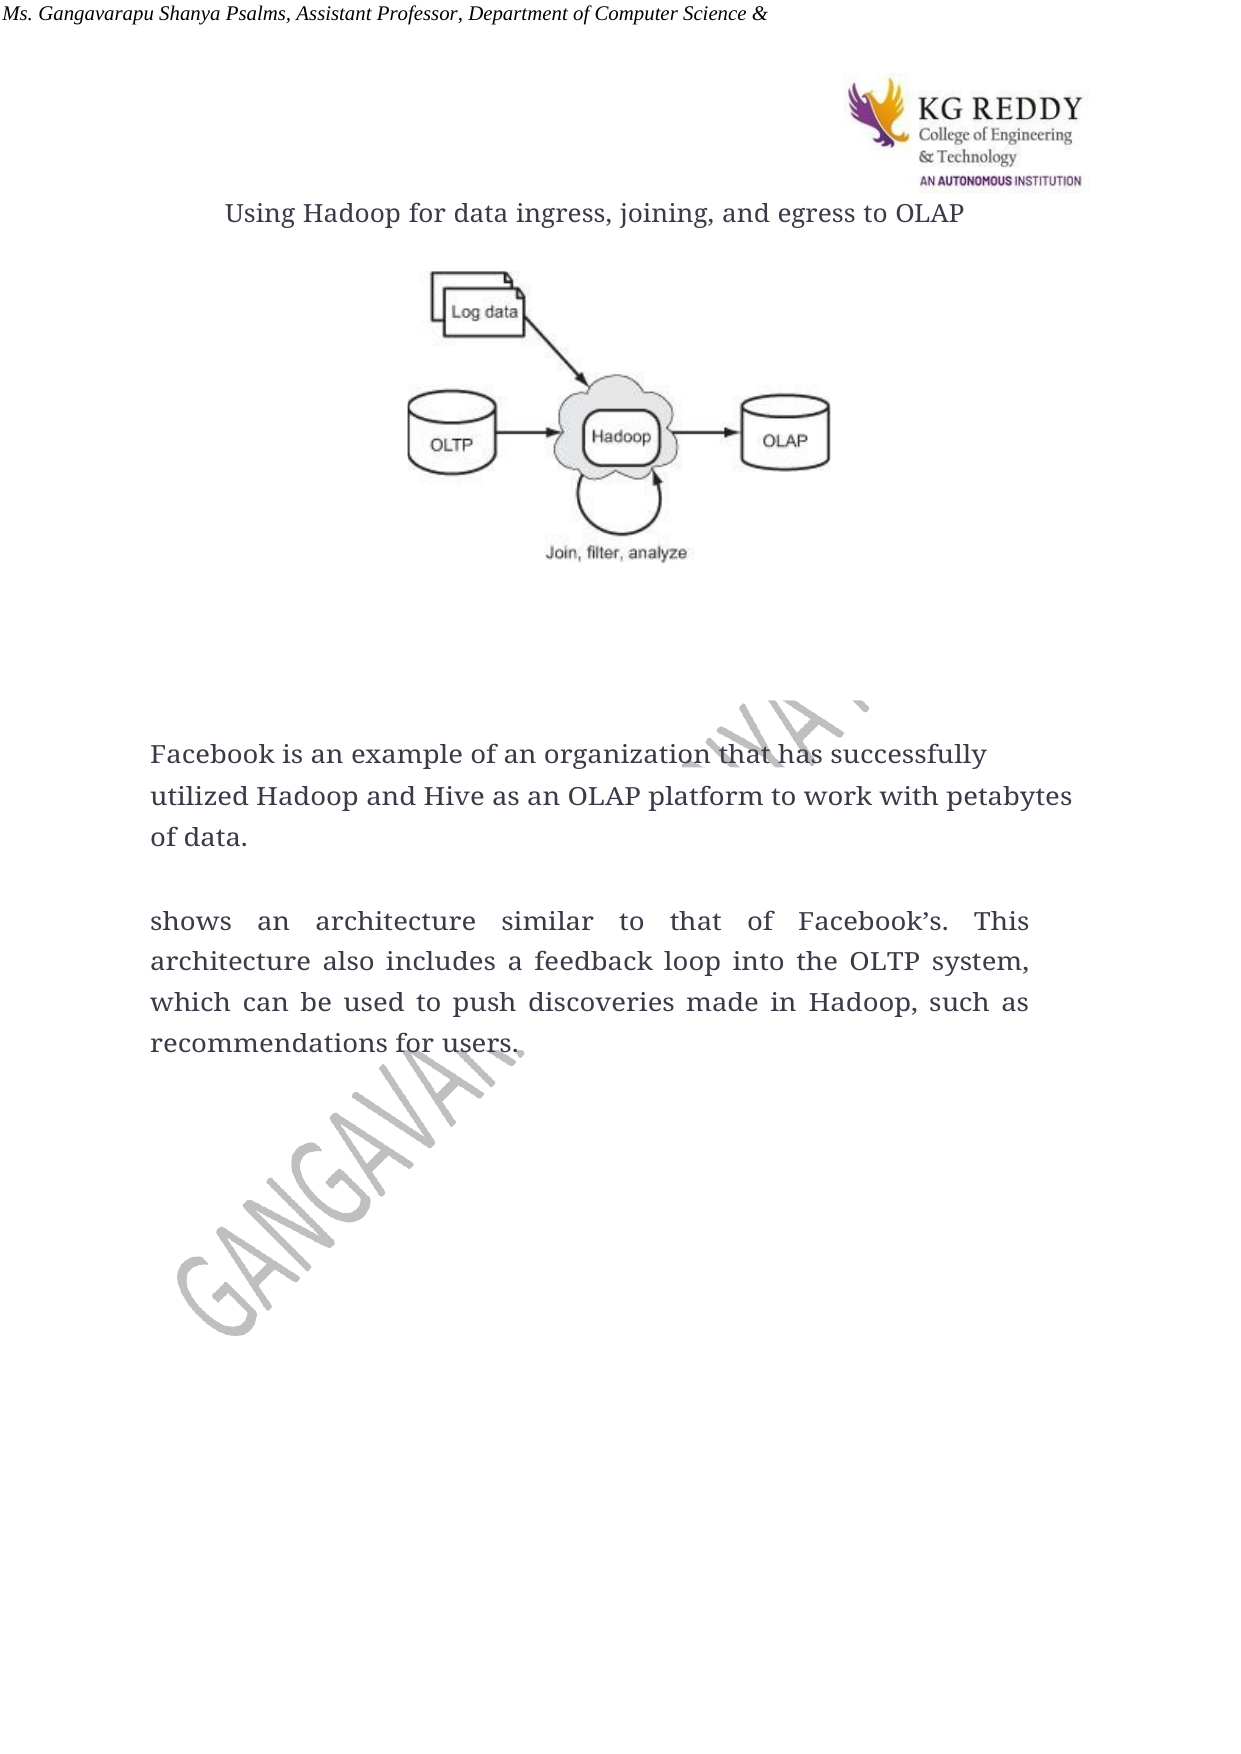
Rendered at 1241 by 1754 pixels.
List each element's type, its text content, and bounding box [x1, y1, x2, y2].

picture [407, 271, 831, 563]
picture [177, 1060, 979, 1336]
text shows an architecture similar to that of Facebook’s. This architecture also includes a feedback loop into the OLTP system, which can be used to push discoveries made in Hadoop, such as recommendations for users. [150, 903, 1029, 1060]
picture [843, 73, 1089, 194]
text Facebook is an example of an organization that has successfully utilized Hadoop and Hive as an OLAP platform to work with petabytes of data. [150, 737, 1091, 853]
picture [177, 701, 979, 737]
text Using Hadoop for data ingress, joining, and egress to OLAP [225, 196, 1240, 229]
